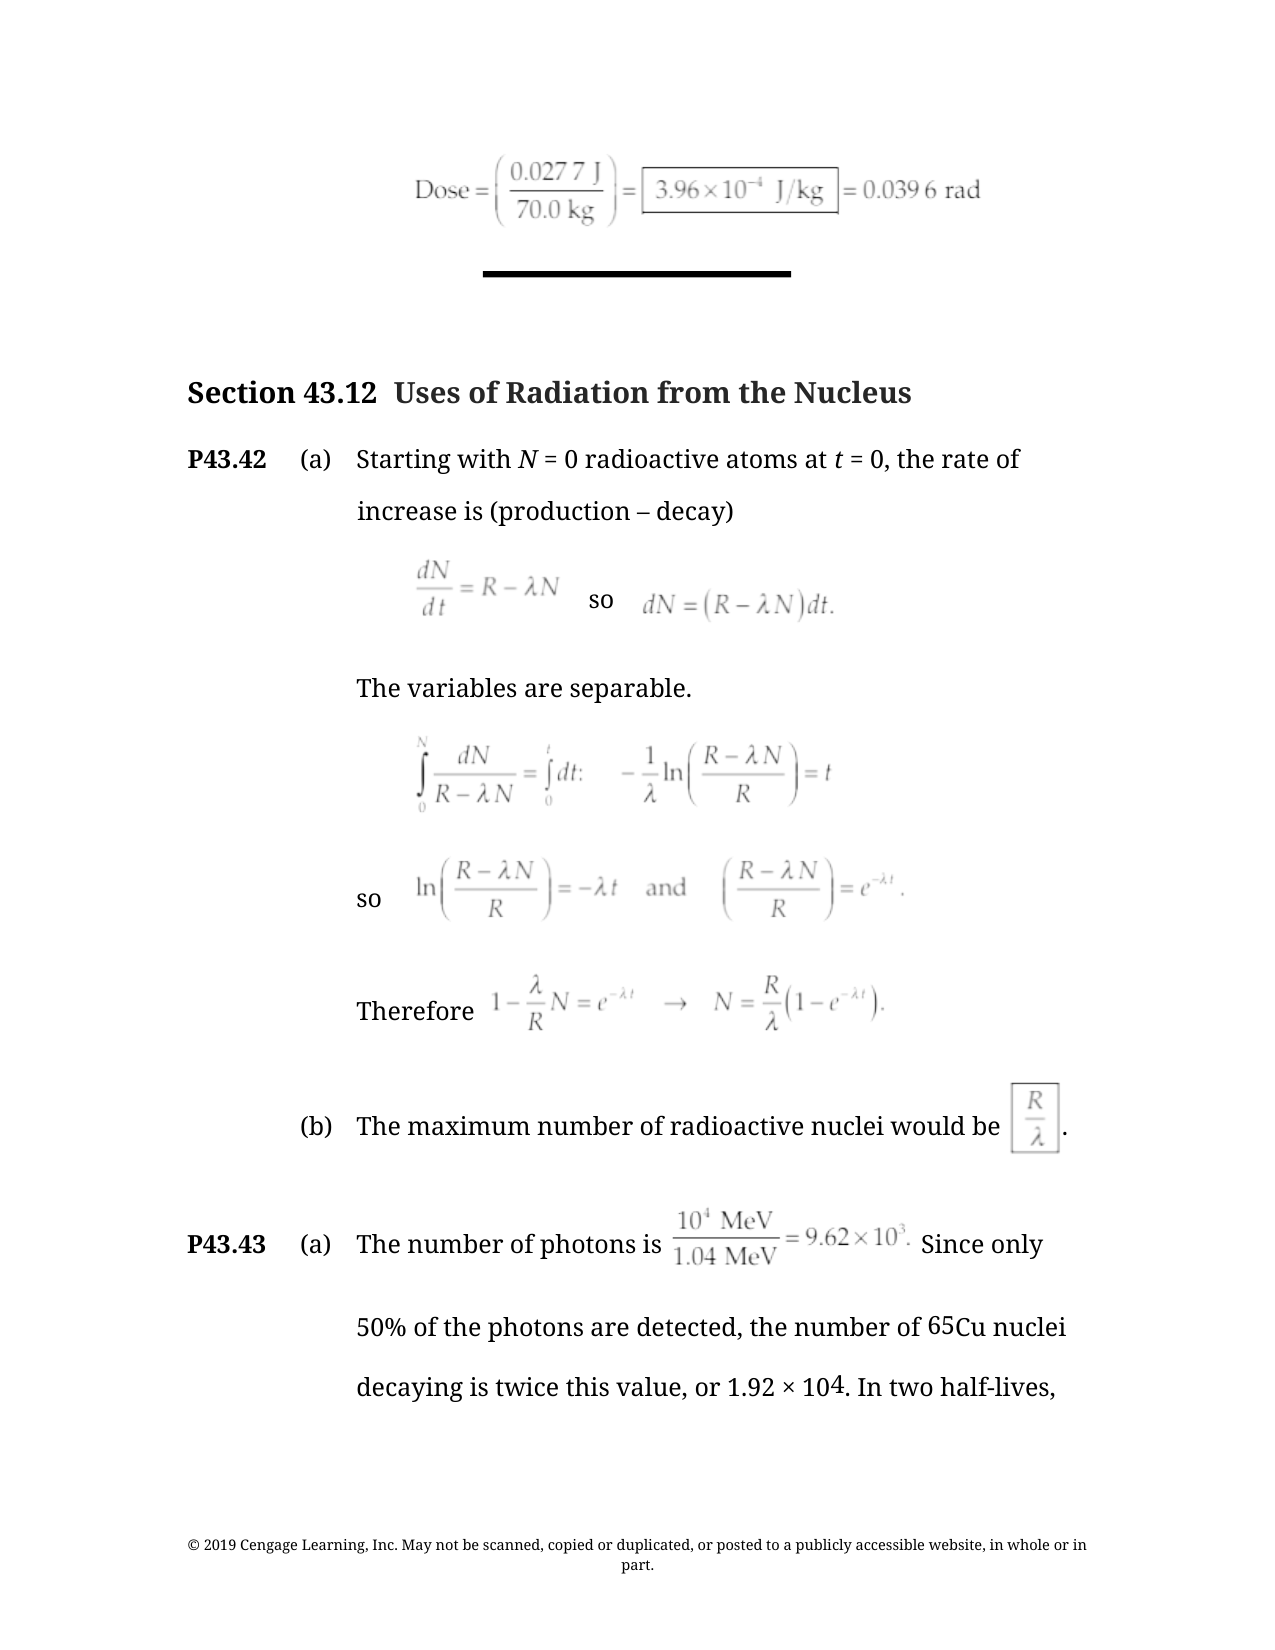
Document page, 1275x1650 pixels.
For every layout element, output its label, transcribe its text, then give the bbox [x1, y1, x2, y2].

text P43.42 (a) Starting with N = 0 radioactive atoms at t = 0, the rate of increase is (production – decay) [187, 442, 1087, 527]
text The variables are separable. [187, 671, 1087, 704]
text so [187, 853, 1087, 942]
text Section 43.12 Uses of Radiation from the Nucleus [187, 372, 1087, 412]
text so [187, 554, 1087, 643]
text Therefore [187, 969, 1087, 1051]
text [187, 1201, 1087, 1407]
text (b) The maximum number of radioactive nuclei would be . [187, 1079, 1087, 1173]
